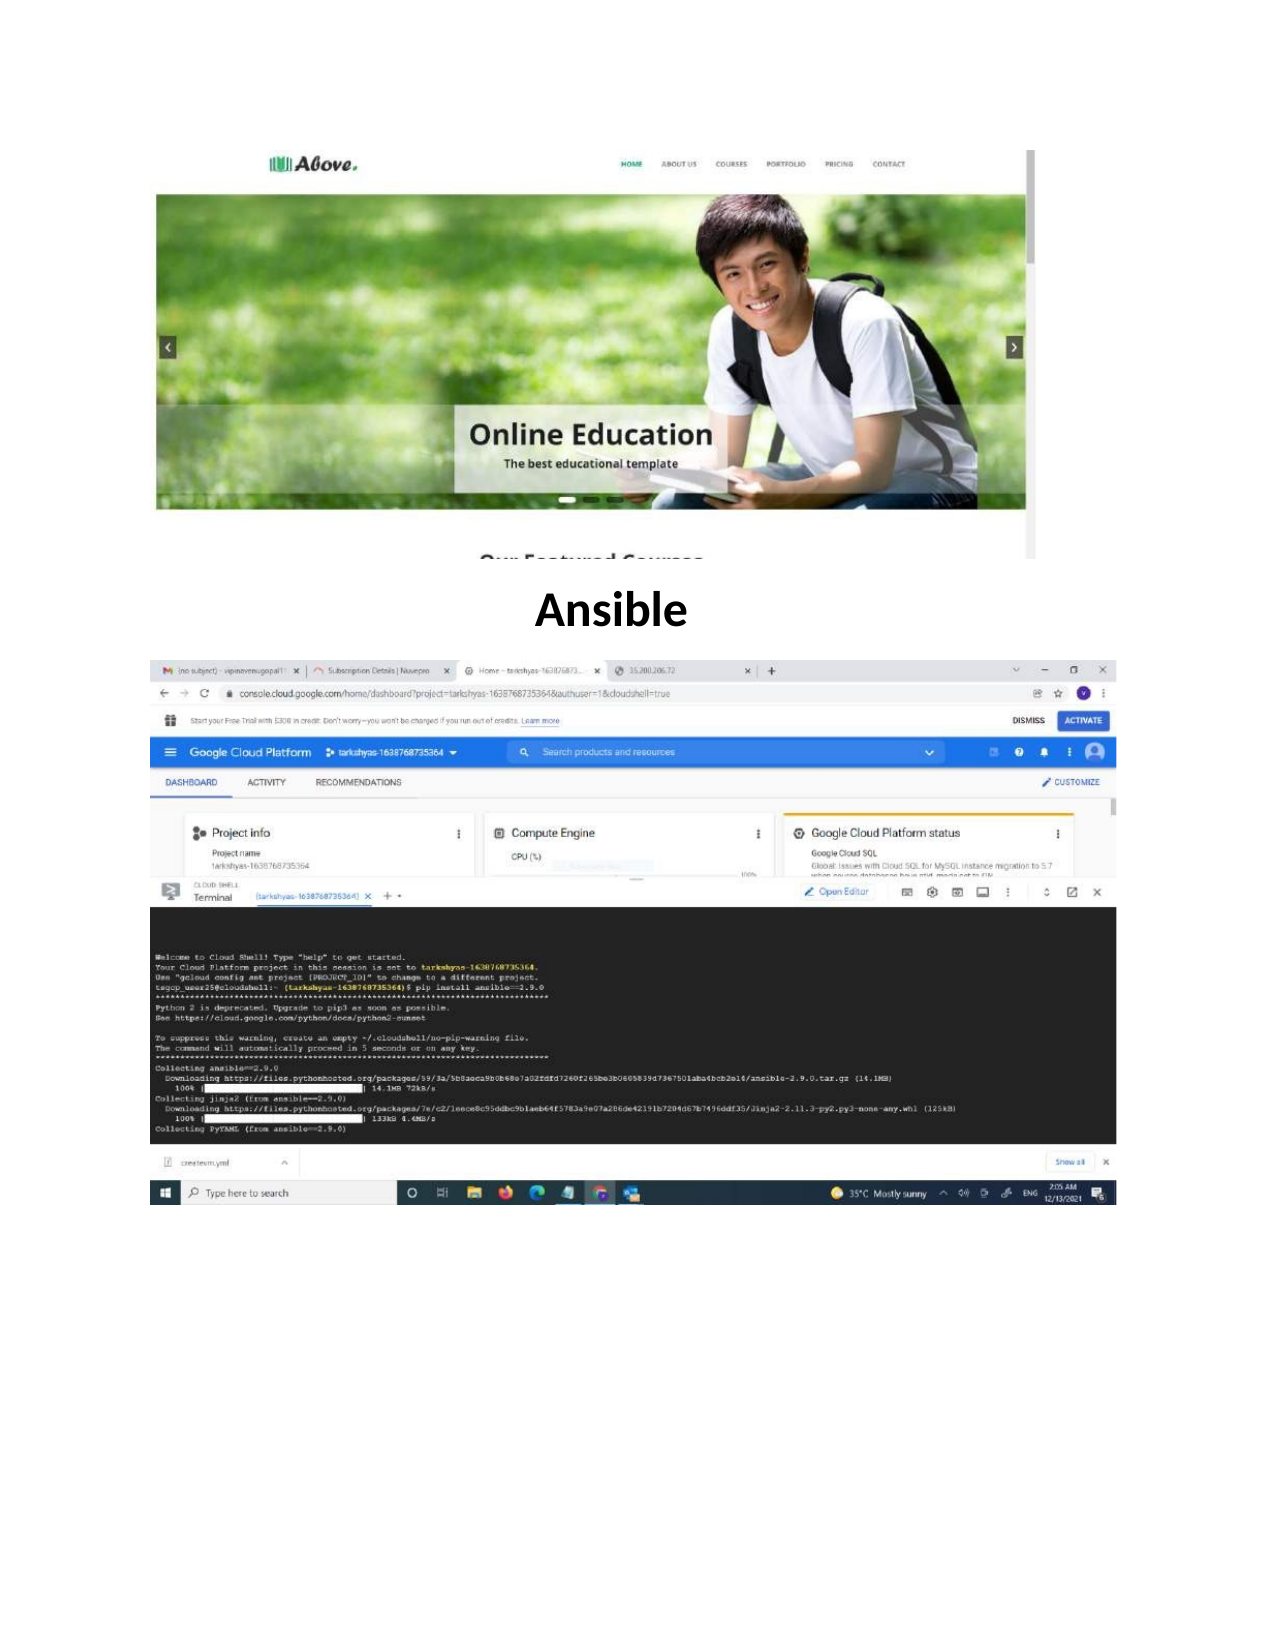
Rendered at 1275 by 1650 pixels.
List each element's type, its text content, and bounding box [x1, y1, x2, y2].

subtitle Ansible [404, 578, 818, 639]
picture [150, 660, 1117, 1205]
picture [150, 150, 1038, 559]
